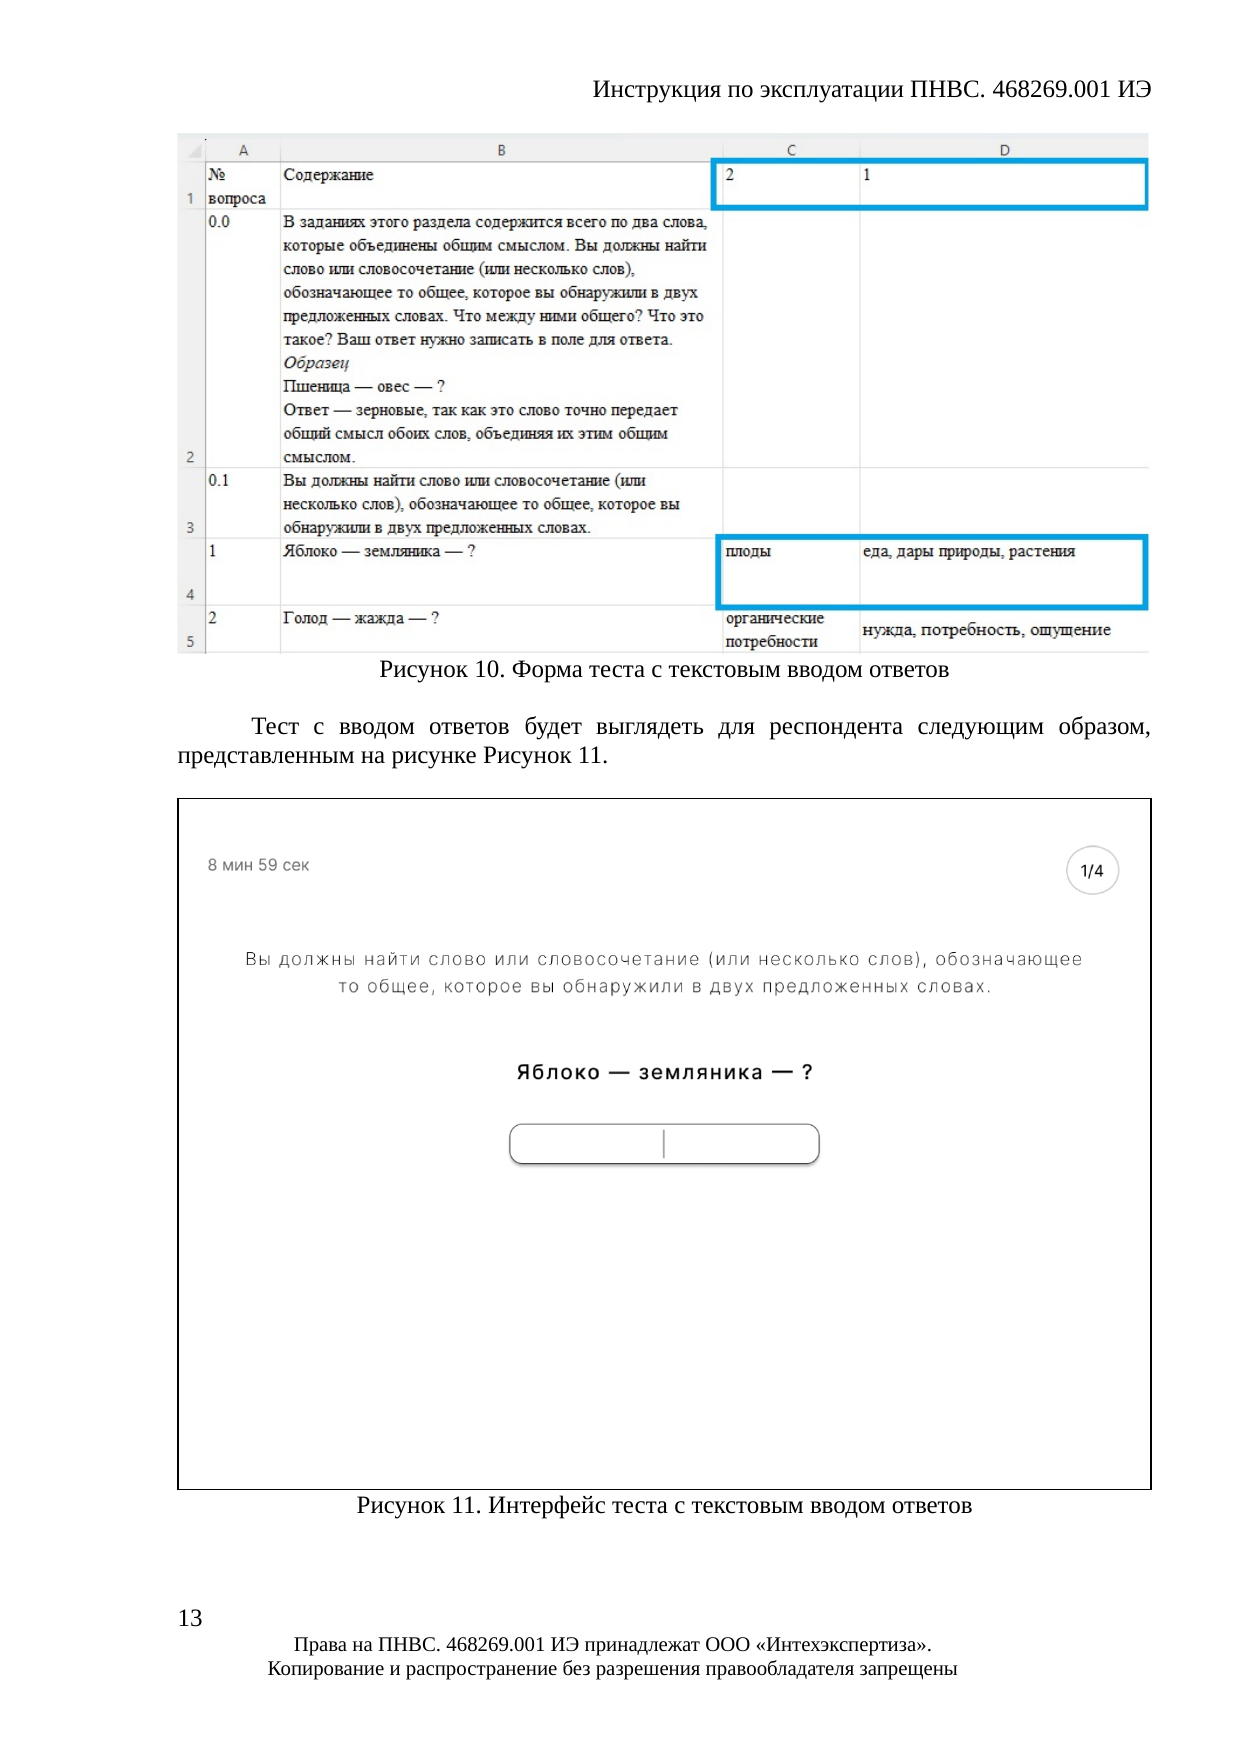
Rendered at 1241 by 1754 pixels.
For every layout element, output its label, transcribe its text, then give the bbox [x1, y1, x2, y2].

picture [177, 133, 1152, 654]
text Тест с вводом ответов будет выглядеть для респондента следующим образом, представленным на рисунке 11. [177, 711, 1152, 769]
picture [179, 799, 1150, 1489]
text Рисунок 10. Форма теста с текстовым вводом ответов [177, 654, 1152, 682]
text Рисунок 11. Интерфейс теста с текстовым вводом ответов [177, 1490, 1152, 1519]
